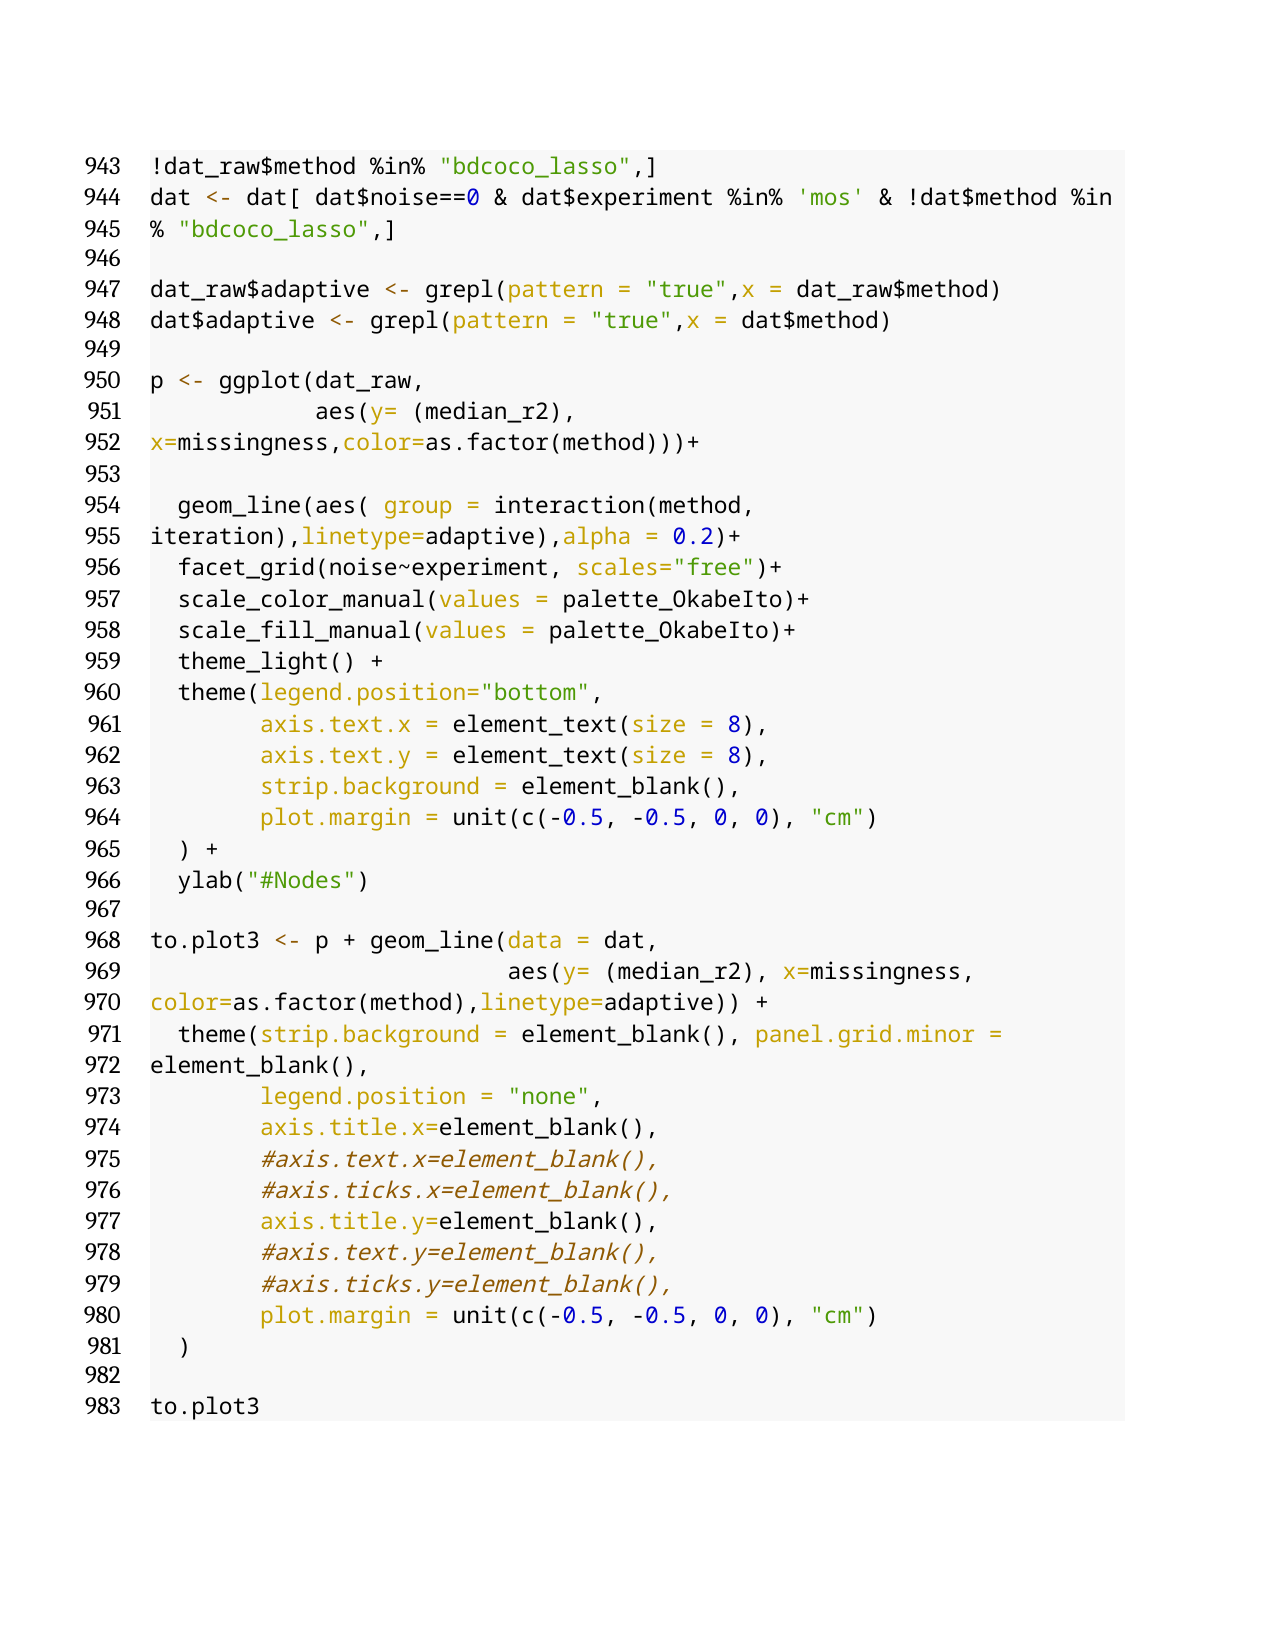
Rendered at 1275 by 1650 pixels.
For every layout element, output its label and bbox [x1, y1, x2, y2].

text [150, 150, 1125, 1421]
